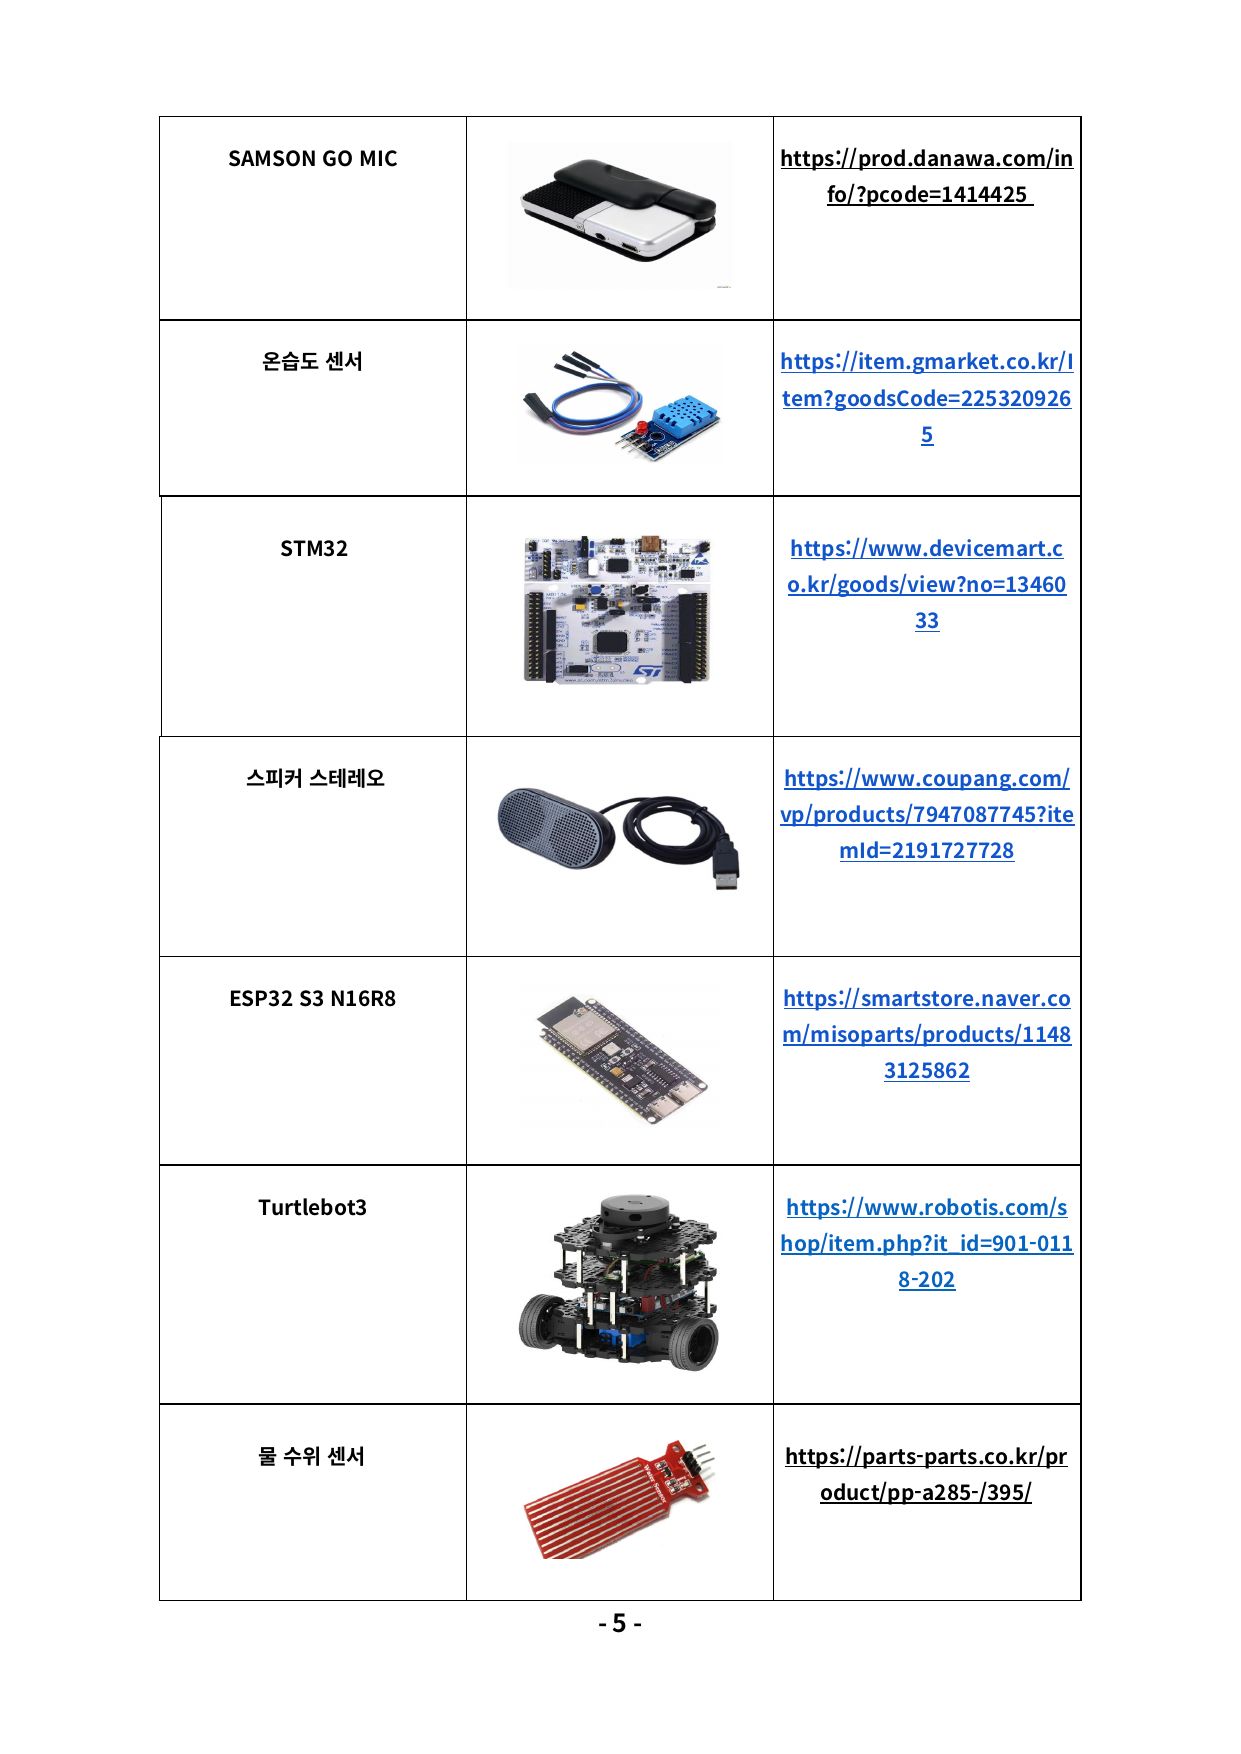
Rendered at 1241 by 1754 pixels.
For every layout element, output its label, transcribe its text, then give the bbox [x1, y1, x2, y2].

picture [521, 1440, 717, 1559]
table_cell https://parts-parts.co.kr/product/pp-a285-/395/ [774, 1405, 1080, 1600]
table_cell SAMSON GO MIC [160, 117, 466, 319]
picture [485, 762, 755, 925]
table_cell [467, 321, 773, 495]
table_cell Turtlebot3 [160, 1166, 466, 1403]
table_cell [467, 117, 773, 319]
table_cell 스피커 스테레오 [160, 737, 466, 956]
table_cell [467, 1166, 773, 1403]
table_cell https://www.robotis.com/shop/item.php?it_id=901-0118-202 [774, 1166, 1080, 1403]
table_cell https://smartstore.naver.com/misoparts/products/11483125862 [774, 957, 1080, 1164]
table_cell STM32 [162, 497, 466, 736]
table_cell https://item.gmarket.co.kr/Item?goodsCode=2253209265 [774, 321, 1080, 495]
picture [507, 142, 733, 289]
table_cell 온습도 센서 [160, 321, 466, 495]
table_cell [467, 497, 773, 736]
table_cell https://www.coupang.com/vp/products/7947087745?itemId=2191727728 [774, 737, 1080, 956]
picture [515, 345, 725, 465]
picture [520, 982, 720, 1134]
table_cell https://prod.danawa.com/info/?pcode=1414425 [774, 117, 1080, 319]
table_cell ESP32 S3 N16R8 [160, 957, 466, 1164]
picture [516, 1191, 724, 1373]
table_cell [467, 737, 773, 956]
table_cell [467, 1405, 773, 1600]
table_cell https://www.devicemart.co.kr/goods/view?no=1346033 [774, 497, 1080, 736]
table_cell [467, 957, 773, 1164]
picture [496, 532, 744, 695]
table_cell 물 수위 센서 [160, 1405, 466, 1600]
